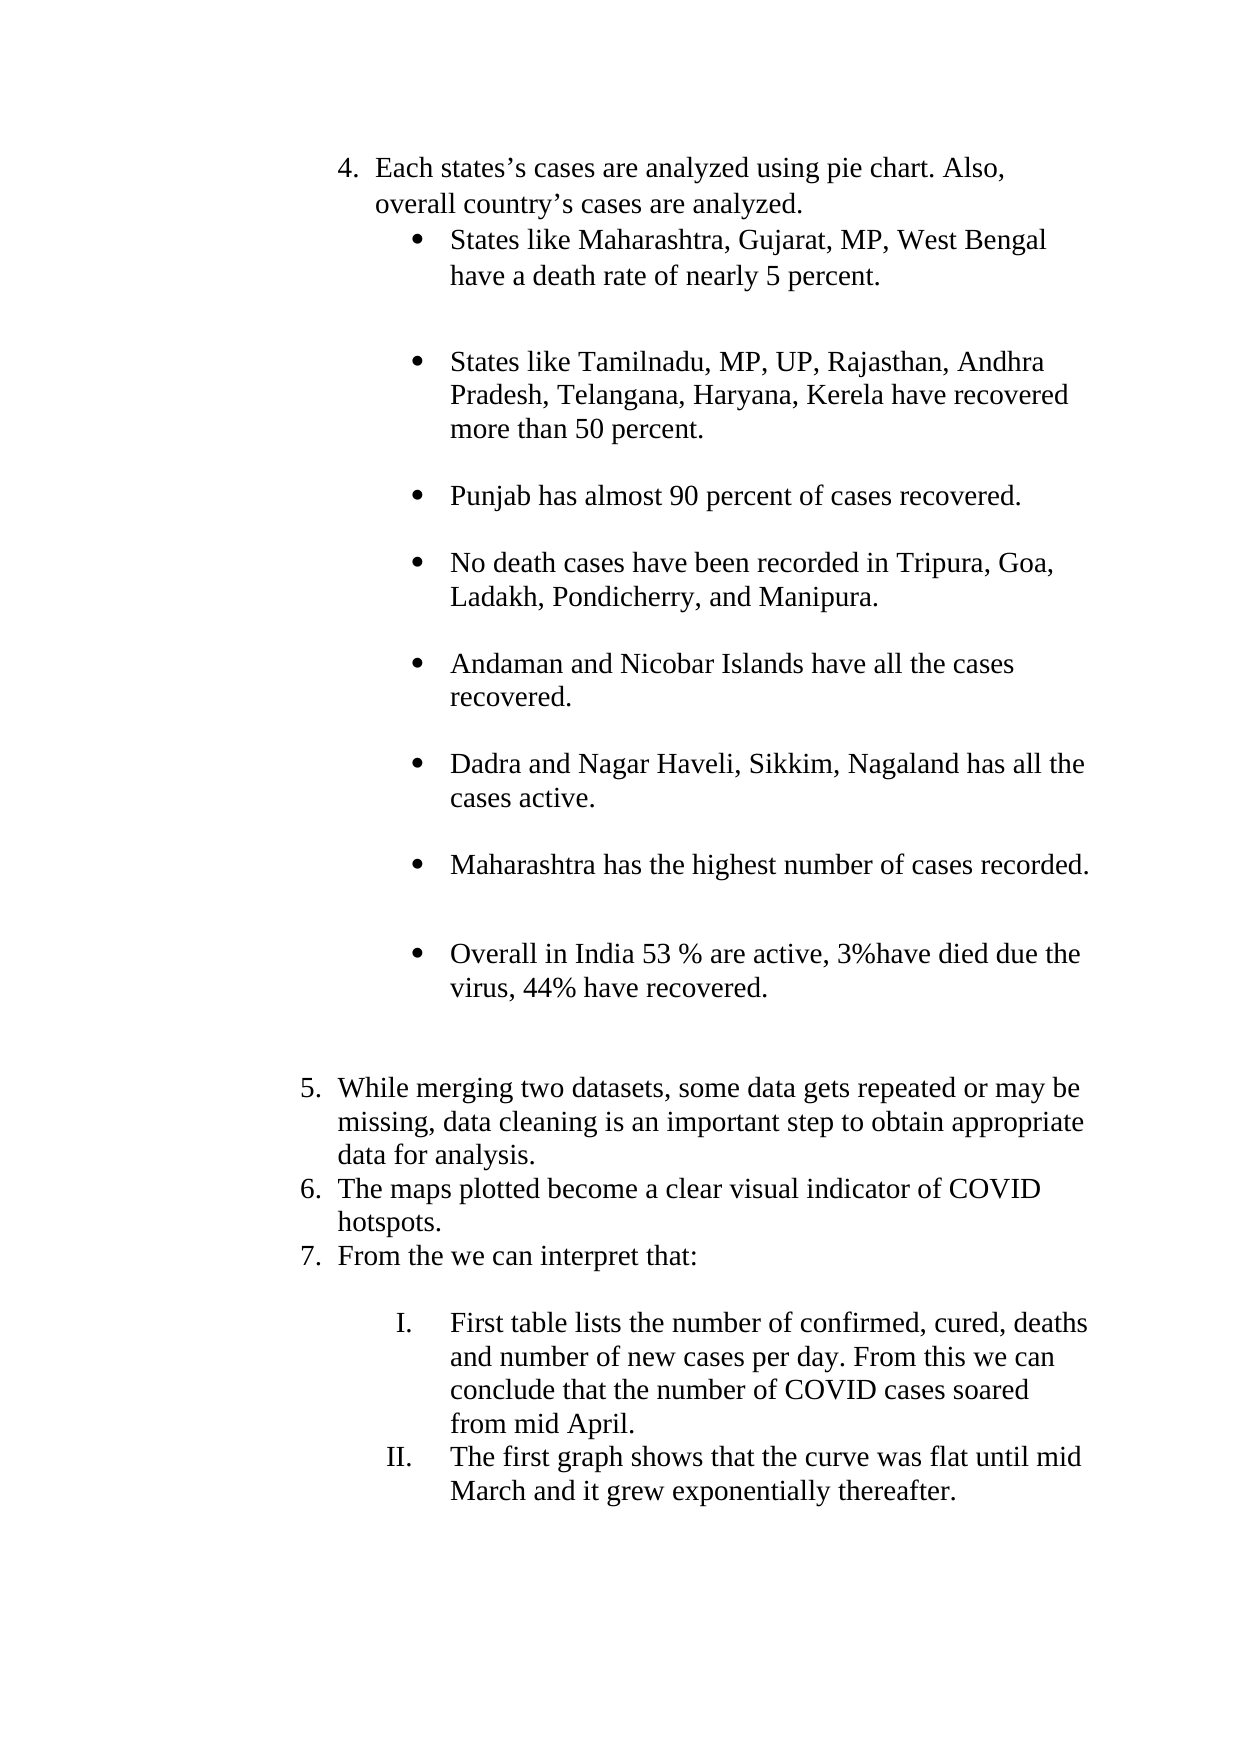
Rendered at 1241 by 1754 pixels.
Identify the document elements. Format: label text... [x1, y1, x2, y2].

list While merging two datasets, some data gets repeated or may be missing, data cleaning is an important step to obtain appropriate data for analysis. [300, 1070, 1090, 1171]
list States like Tamilnadu, MP, UP, Rajasthan, Andhra Pradesh, Telangana, Haryana, Kerela have recovered more than 50 percent. [412, 344, 1090, 444]
list The maps plotted become a clear visual indicator of COVID hotspots. [300, 1171, 1090, 1238]
list States like Maharashtra, Gujarat, MP, West Bengal have a death rate of nearly 5 percent. [412, 222, 1090, 291]
list Overall in India 53 % are active, 3%have died due the virus, 44% have recovered. [412, 936, 1090, 1003]
list From the we can interpret that: [300, 1238, 1090, 1272]
list Maharashtra has the highest number of cases recorded. [412, 847, 1090, 881]
list The first graph shows that the curve was flat until mid March and it grew exponentially thereafter. [412, 1439, 1090, 1506]
list Andaman and Nicobar Islands have all the cases recovered. [412, 646, 1090, 713]
list First table lists the number of confirmed, cured, deaths and number of new cases per day. From this we can conclude that the number of COVID cases soared from mid April. [412, 1305, 1090, 1439]
list No death cases have been recorded in Tripura, Goa, Ladakh, Pondicherry, and Manipura. [412, 545, 1090, 612]
list Dadra and Nagar Haveli, Sikkim, Nagaland has all the cases active. [412, 747, 1090, 814]
list Each states’s cases are analyzed using pie chart. Also, overall country’s cases are analyzed. [337, 150, 1090, 220]
list Punjab has almost 90 percent of cases recovered. [412, 478, 1090, 512]
